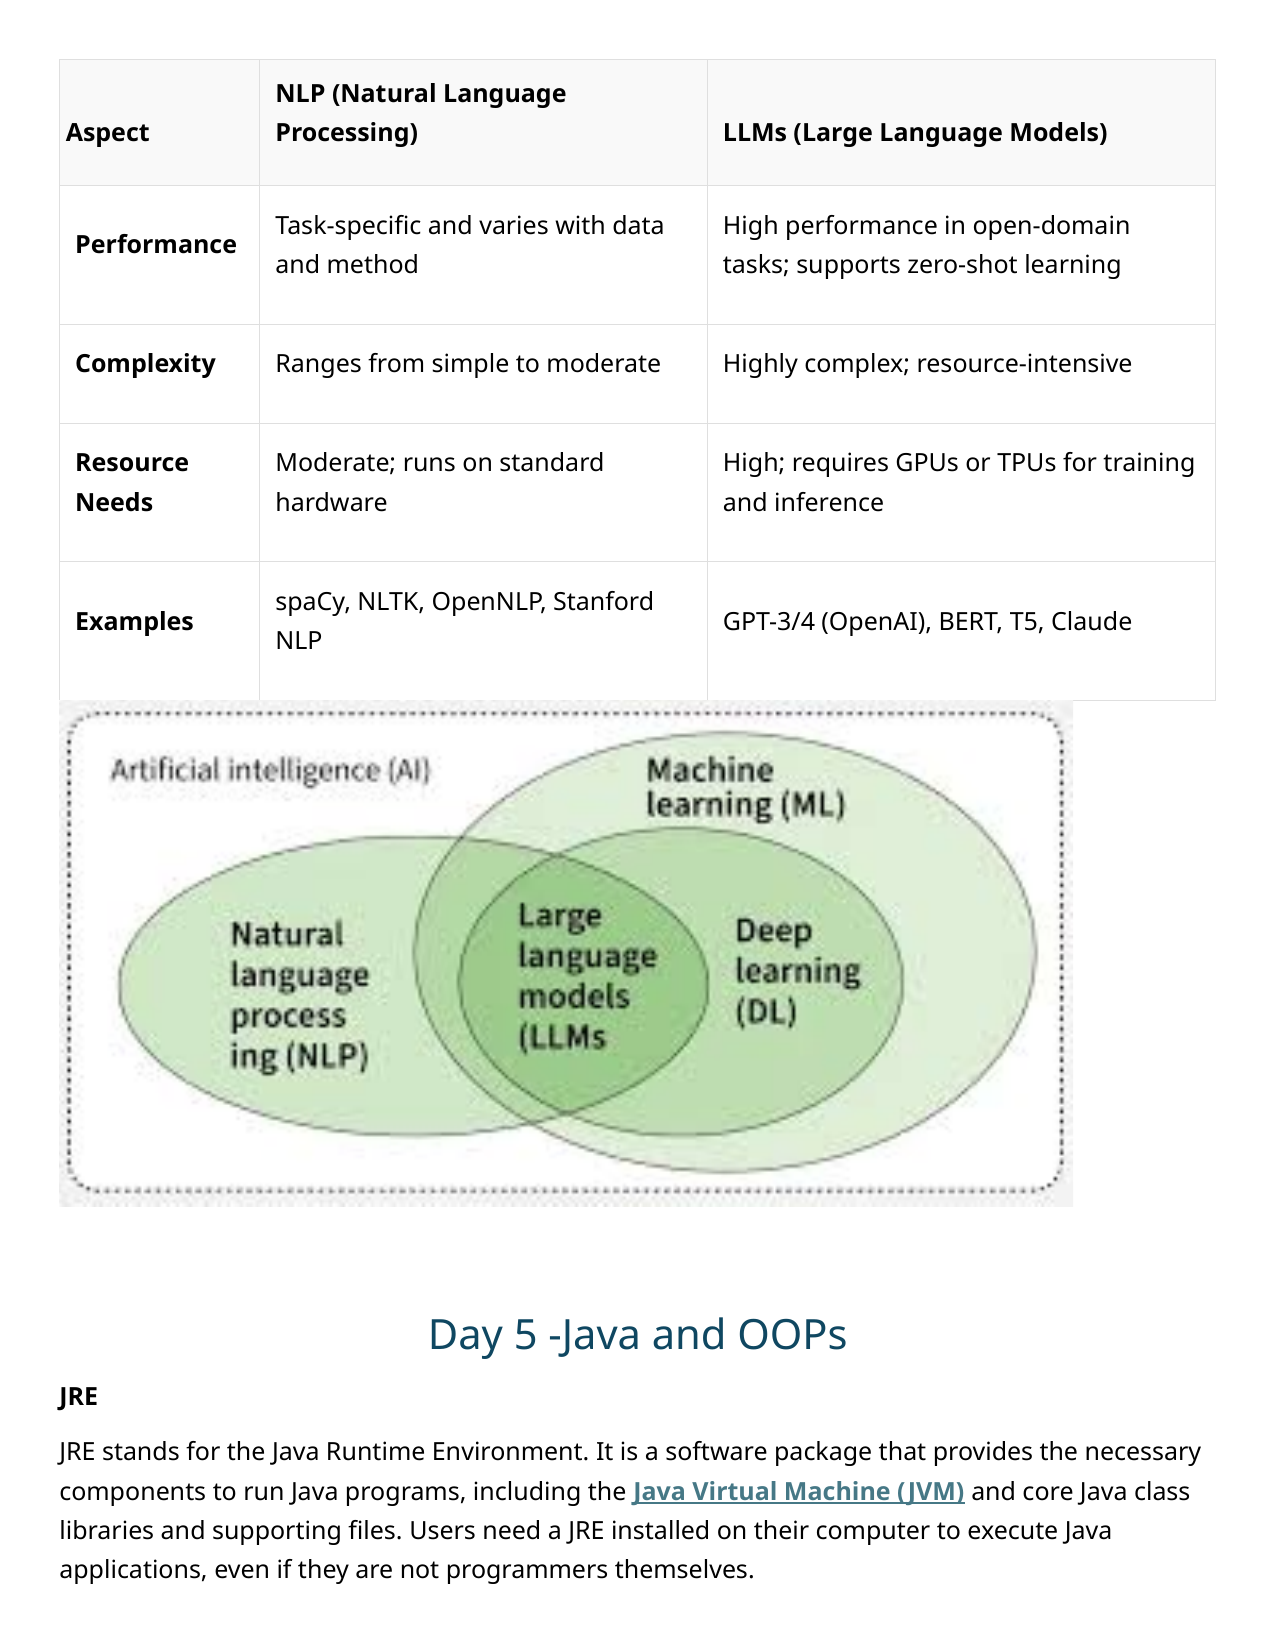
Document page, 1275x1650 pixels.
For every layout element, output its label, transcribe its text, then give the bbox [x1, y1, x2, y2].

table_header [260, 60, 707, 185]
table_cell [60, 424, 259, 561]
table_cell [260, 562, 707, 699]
picture [59, 700, 1074, 1207]
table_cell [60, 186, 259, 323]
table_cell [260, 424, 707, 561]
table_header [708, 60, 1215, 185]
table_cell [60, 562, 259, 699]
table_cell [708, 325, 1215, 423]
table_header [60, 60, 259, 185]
text JRE stands for the Java Runtime Environment. It is a software package that provides the necessary components to run Java programs, including the Java Virtual Machine (JVM) and core Java class libraries and supporting files. Users need a JRE installed on their computer to execute Java applications, even if they are not programmers themselves. [59, 1434, 1216, 1586]
subtitle Day 5 -Java and OOPs [59, 1304, 1216, 1361]
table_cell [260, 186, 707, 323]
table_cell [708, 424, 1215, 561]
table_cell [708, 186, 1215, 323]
text JRE [59, 1378, 1216, 1412]
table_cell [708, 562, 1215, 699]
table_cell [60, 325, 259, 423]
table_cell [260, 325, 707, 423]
